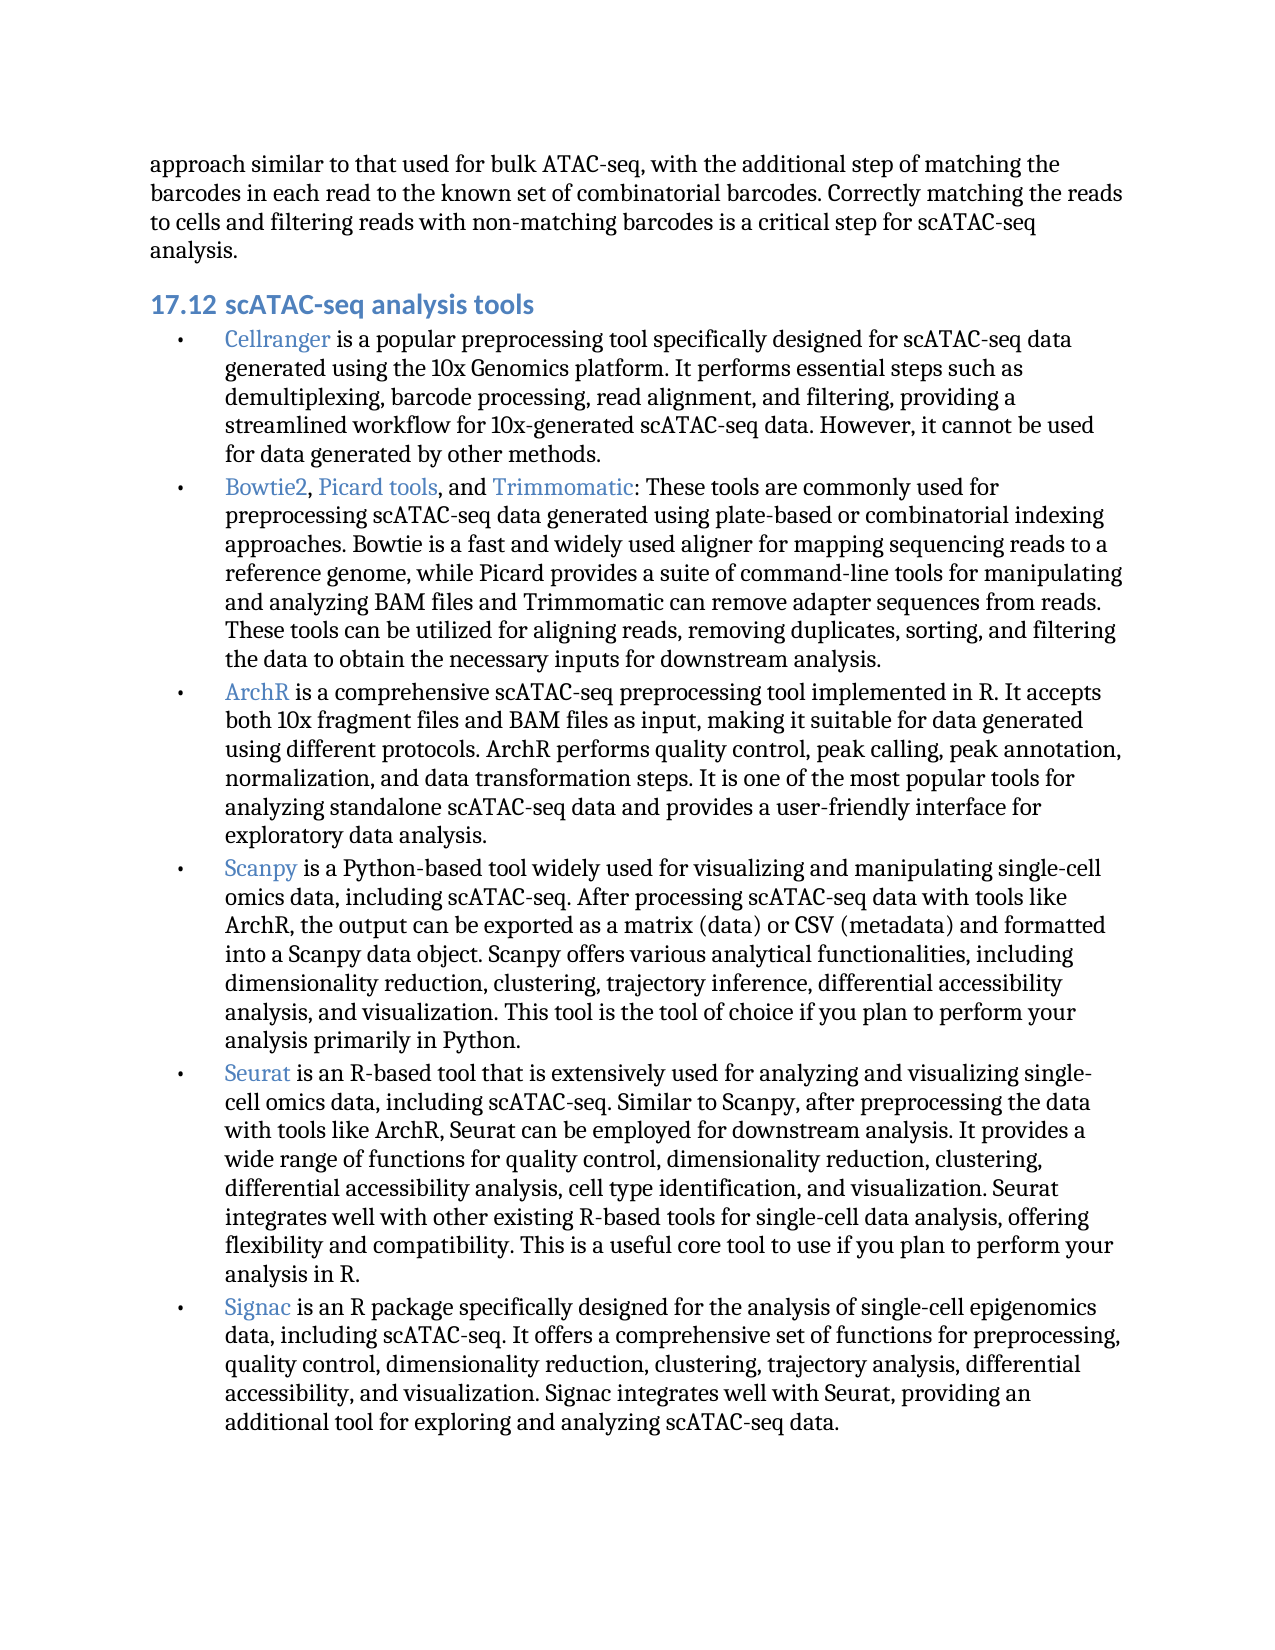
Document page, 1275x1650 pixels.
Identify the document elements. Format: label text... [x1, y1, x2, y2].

list Scanpy is a Python-based tool widely used for visualizing and manipulating single-cell omics data, including scATAC-seq. After processing scATAC-seq data with tools like ArchR, the output can be exported as a matrix (data) or CSV (metadata) and formatted into a Scanpy data object. Scanpy offers various analytical functionalities, including dimensionality reduction, clustering, trajectory inference, differential accessibility analysis, and visualization. This tool is the tool of choice if you plan to perform your analysis primarily in Python. [175, 854, 1125, 1055]
list ArchR is a comprehensive scATAC-seq preprocessing tool implemented in R. It accepts both 10x fragment files and BAM files as input, making it suitable for data generated using different protocols. ArchR performs quality control, peak calling, peak annotation, normalization, and data transformation steps. It is one of the most popular tools for analyzing standalone scATAC-seq data and provides a user-friendly interface for exploratory data analysis. [175, 678, 1125, 850]
list Cellranger is a popular preprocessing tool specifically designed for scATAC-seq data generated using the 10x Genomics platform. It performs essential steps such as demultiplexing, barcode processing, read alignment, and filtering, providing a streamlined workflow for 10x-generated scATAC-seq data. However, it cannot be used for data generated by other methods. [175, 325, 1125, 469]
list Signac is an R package specifically designed for the analysis of single-cell epigenomics data, including scATAC-seq. It offers a comprehensive set of functions for preprocessing, quality control, dimensionality reduction, clustering, trajectory analysis, differential accessibility, and visualization. Signac integrates well with Seurat, providing an additional tool for exploring and analyzing scATAC-seq data. [175, 1293, 1125, 1436]
subtitle 17.12 scATAC-seq analysis tools [150, 286, 1125, 321]
list Bowtie2, Picard tools, and Trimmomatic: These tools are commonly used for preprocessing scATAC-seq data generated using plate-based or combinatorial indexing approaches. Bowtie is a fast and widely used aligner for mapping sequencing reads to a reference genome, while Picard provides a suite of command-line tools for manipulating and analyzing BAM files and Trimmomatic can remove adapter sequences from reads. These tools can be utilized for aligning reads, removing duplicates, sorting, and filtering the data to obtain the necessary inputs for downstream analysis. [175, 473, 1125, 674]
list Seurat is an R-based tool that is extensively used for analyzing and visualizing single-cell omics data, including scATAC-seq. Similar to Scanpy, after preprocessing the data with tools like ArchR, Seurat can be employed for downstream analysis. It provides a wide range of functions for quality control, dimensionality reduction, clustering, differential accessibility analysis, cell type identification, and visualization. Seurat integrates well with other existing R-based tools for single-cell data analysis, offering flexibility and compatibility. This is a useful core tool to use if you plan to perform your analysis in R. [175, 1059, 1125, 1289]
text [150, 150, 1125, 265]
